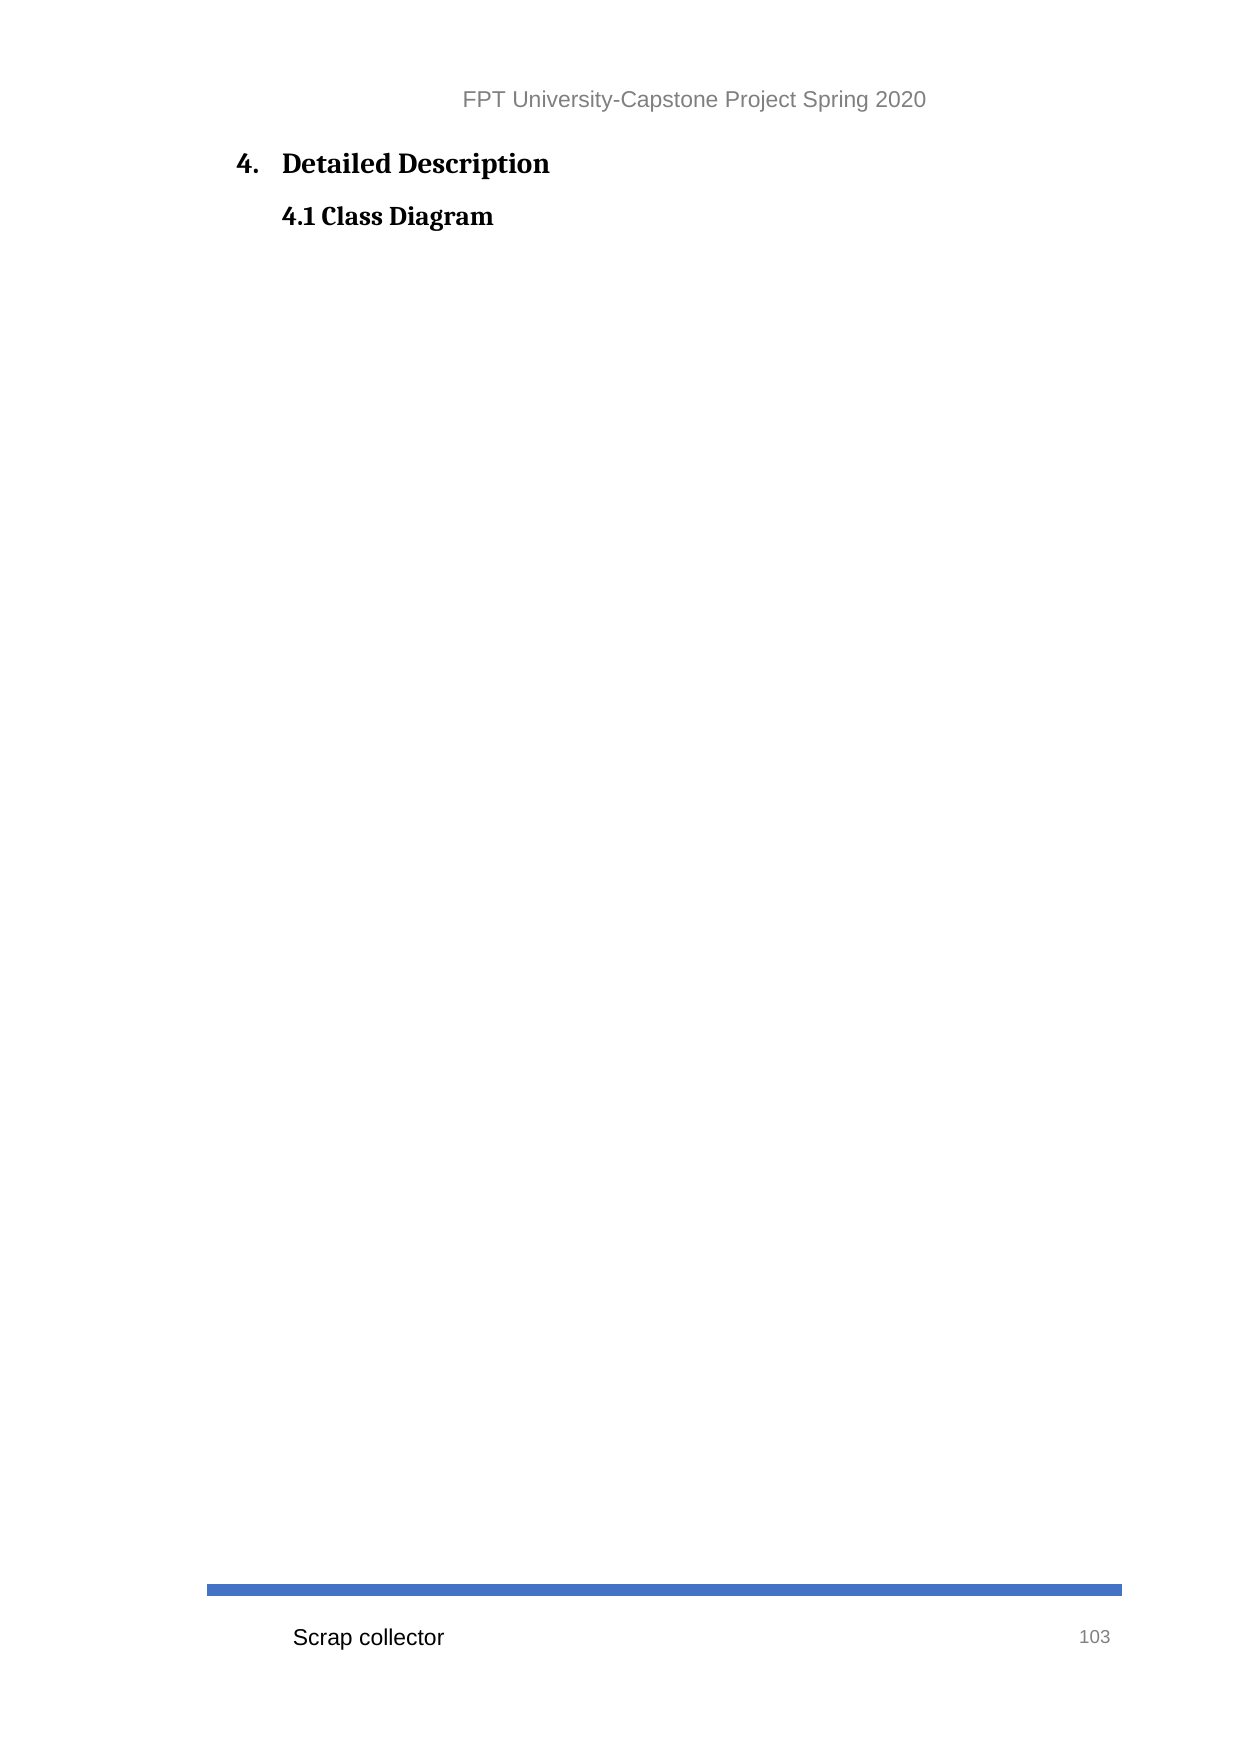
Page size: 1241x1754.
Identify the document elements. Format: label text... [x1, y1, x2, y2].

subtitle 4.1 Class Diagram [282, 201, 1122, 232]
subtitle Detailed Description [236, 148, 1122, 181]
